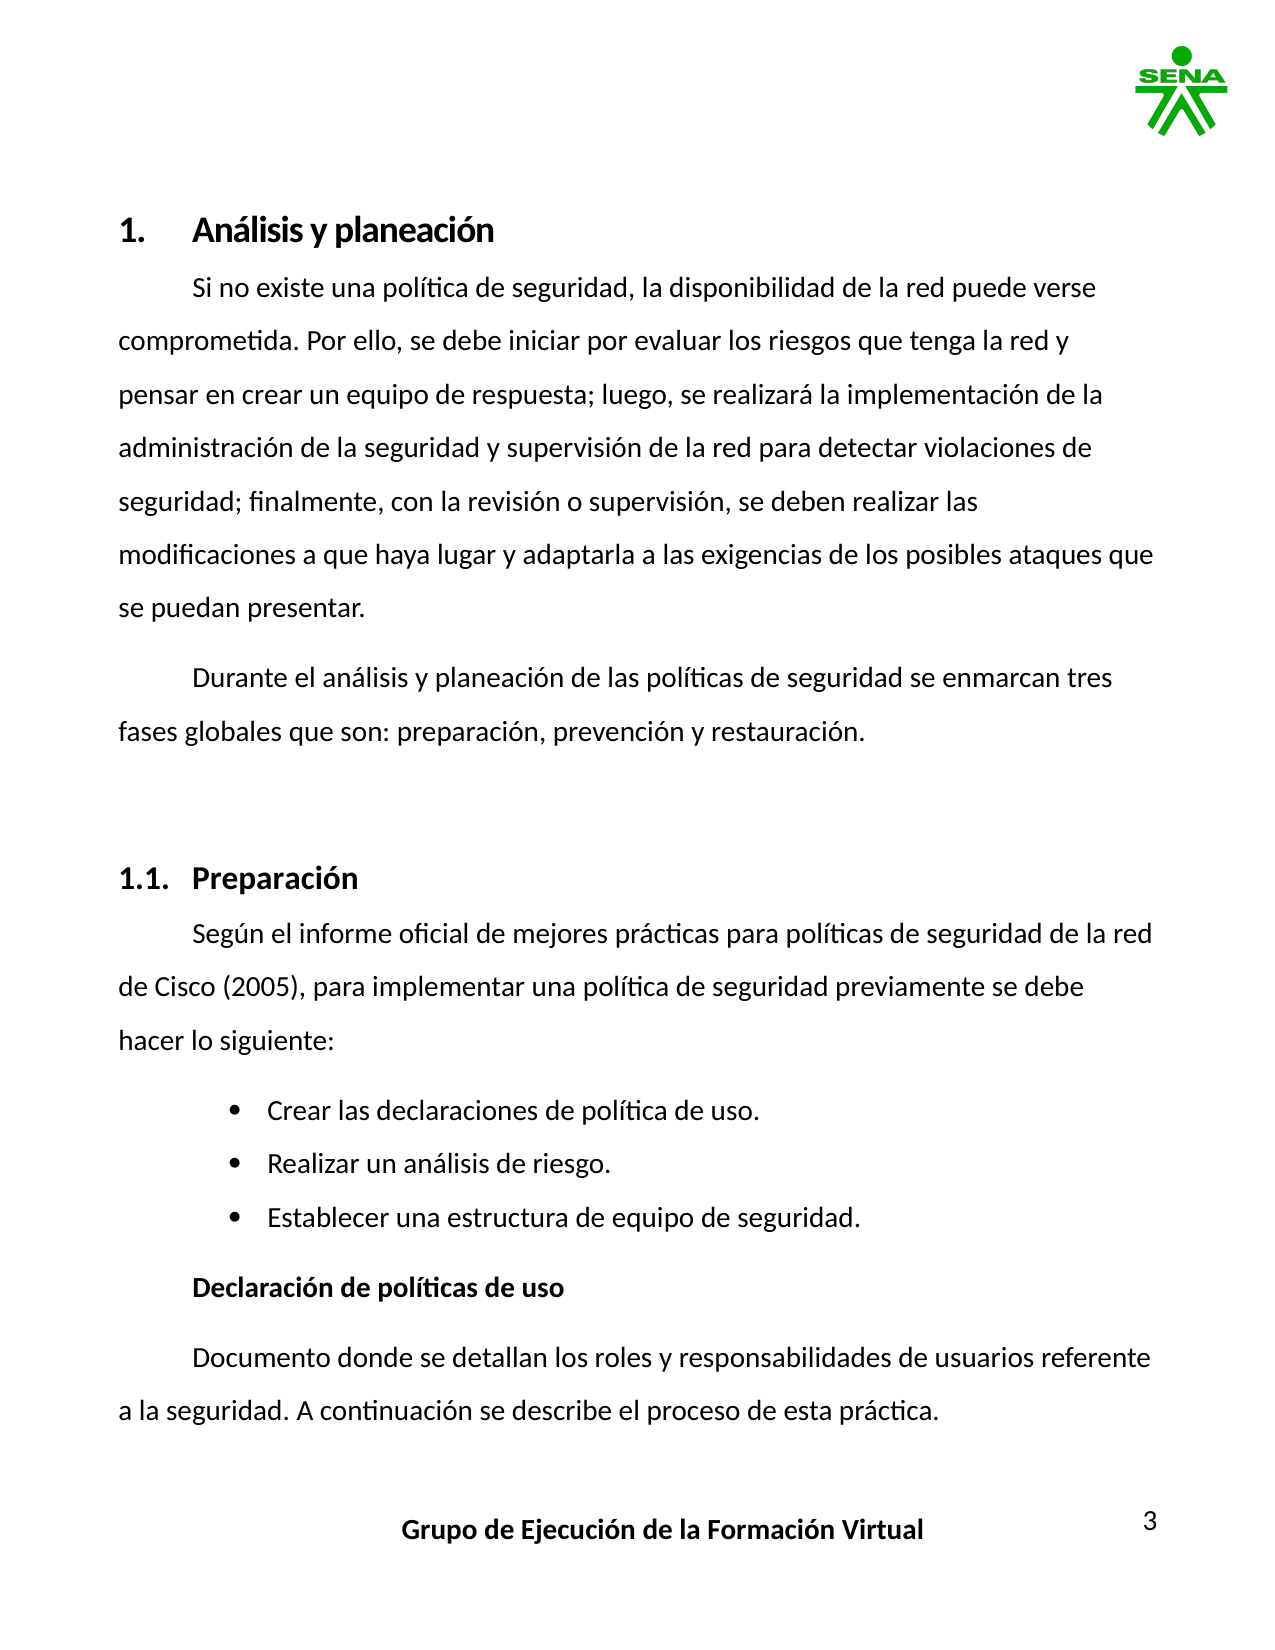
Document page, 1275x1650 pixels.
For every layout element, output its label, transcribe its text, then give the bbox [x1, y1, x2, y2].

text Según el informe oficial de mejores prácticas para políticas de seguridad de la red de Cisco (2005), para implementar una política de seguridad previamente se debe hacer lo siguiente: [118, 915, 1157, 1057]
picture [1135, 46, 1228, 136]
subtitle Análisis y planeación [118, 206, 1157, 252]
text Si no existe una política de seguridad, la disponibilidad de la red puede verse comprometida. Por ello, se debe iniciar por evaluar los riesgos que tenga la red y pensar en crear un equipo de respuesta; luego, se realizará la implementación de la administración de la seguridad y supervisión de la red para detectar violaciones de seguridad; finalmente, con la revisión o supervisión, se deben realizar las modificaciones a que haya lugar y adaptarla a las exigencias de los posibles ataques que se puedan presentar. [118, 269, 1157, 625]
text Documento donde se detallan los roles y responsabilidades de usuarios referente a la seguridad. A continuación se describe el proceso de esta práctica. [118, 1339, 1157, 1428]
list Establecer una estructura de equipo de seguridad. [229, 1199, 1157, 1234]
text Durante el análisis y planeación de las políticas de seguridad se enmarcan tres fases globales que son: preparación, prevención y restauración. [118, 659, 1157, 749]
subtitle Preparación [118, 857, 1157, 898]
list Crear las declaraciones de política de uso. [229, 1092, 1157, 1127]
text Declaración de políticas de uso [118, 1269, 1157, 1304]
list Realizar un análisis de riesgo. [229, 1145, 1157, 1181]
